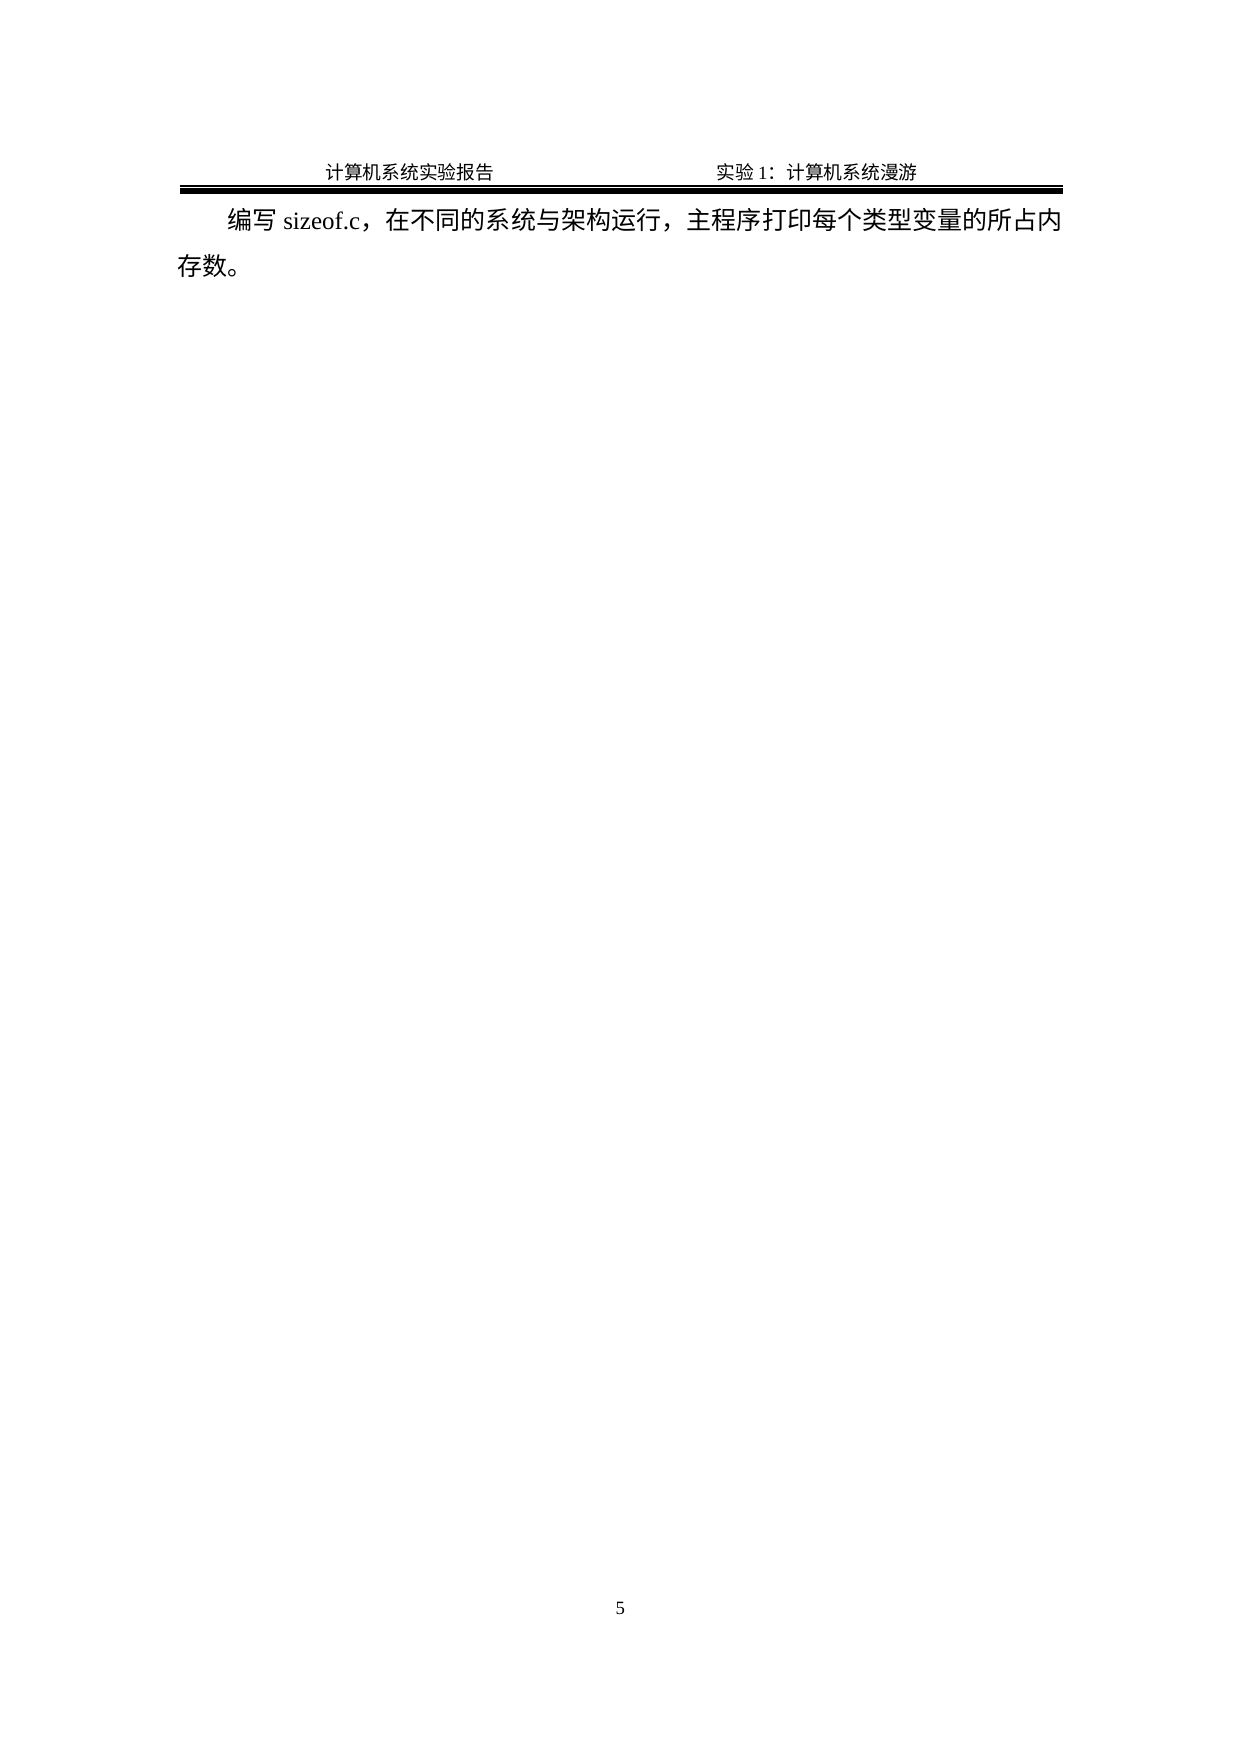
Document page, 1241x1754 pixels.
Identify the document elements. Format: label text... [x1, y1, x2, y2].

text 编写 sizeof.c，在不同的系统与架构运行，主程序打印每个类型变量的所占内存数。 [177, 201, 1063, 282]
